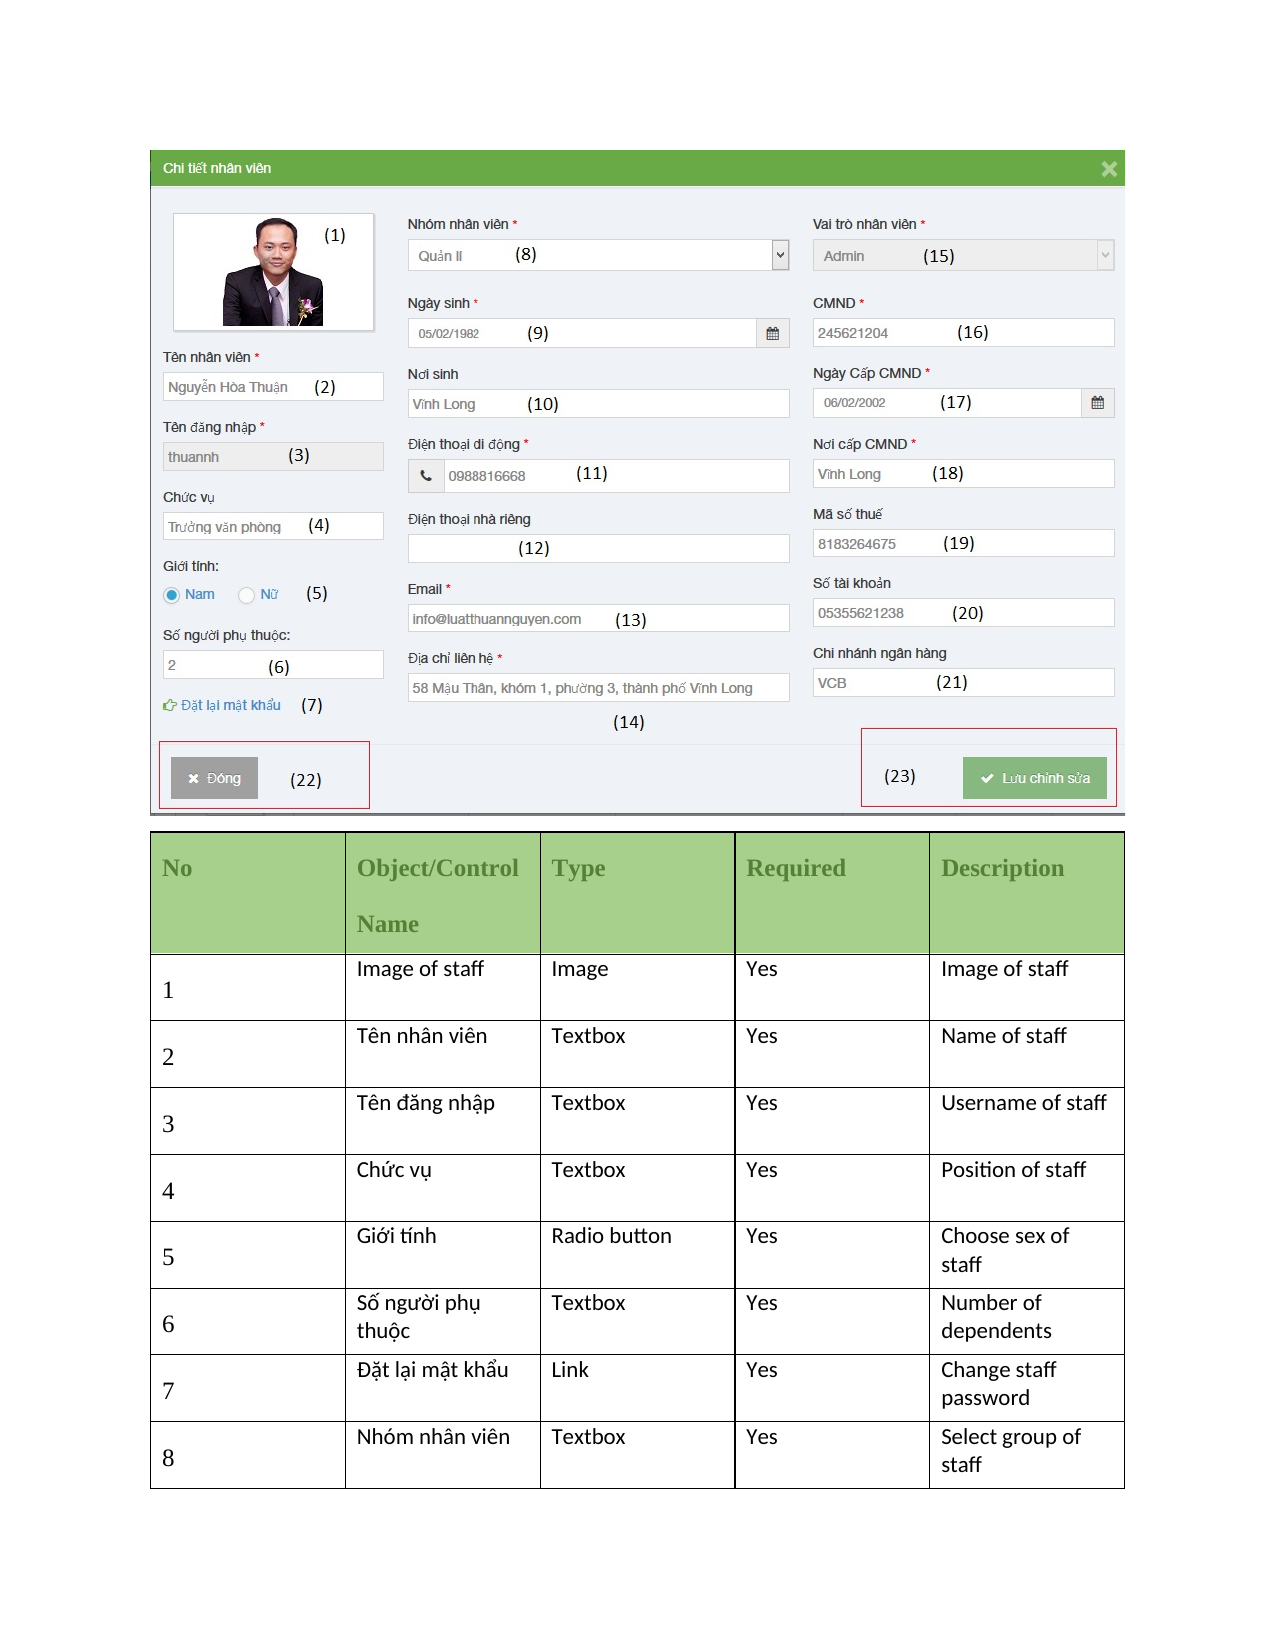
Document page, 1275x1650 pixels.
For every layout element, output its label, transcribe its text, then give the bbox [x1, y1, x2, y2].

table_cell Choose sex of staff [930, 1222, 1124, 1287]
table_cell Số người phụ thuộc [346, 1289, 540, 1354]
table_cell Yes [736, 1155, 929, 1221]
table_cell 8 [151, 1422, 345, 1488]
table_cell 6 [151, 1289, 345, 1354]
table_cell Image [541, 955, 734, 1020]
table_cell Textbox [541, 1088, 734, 1154]
table_cell Yes [736, 955, 929, 1020]
table_cell Textbox [541, 1155, 734, 1221]
table_cell Textbox [541, 1289, 734, 1354]
table_header Object/Control Name [346, 833, 540, 953]
table_cell Image of staff [930, 955, 1124, 1020]
picture [150, 150, 1125, 816]
table_cell 4 [151, 1155, 345, 1221]
table_cell Select group of staff [930, 1422, 1124, 1488]
table_cell Đặt lại mật khẩu [346, 1355, 540, 1421]
table_cell 5 [151, 1222, 345, 1287]
table_cell Change staff password [930, 1355, 1124, 1421]
table_cell Name of staff [930, 1021, 1124, 1087]
table_cell Yes [736, 1289, 929, 1354]
table_header Type [541, 833, 734, 953]
table_cell Giới tính [346, 1222, 540, 1287]
table_cell Yes [736, 1021, 929, 1087]
table_cell 7 [151, 1355, 345, 1421]
table_cell Image of staff [346, 955, 540, 1020]
table_header Description [930, 833, 1124, 953]
table_cell Username of staff [930, 1088, 1124, 1154]
table_cell Textbox [541, 1021, 734, 1087]
table_cell Tên nhân viên [346, 1021, 540, 1087]
table_cell Tên đăng nhập [346, 1088, 540, 1154]
table_cell Position of staff [930, 1155, 1124, 1221]
table_cell Chức vụ [346, 1155, 540, 1221]
table_cell Link [541, 1355, 734, 1421]
table_cell Radio button [541, 1222, 734, 1287]
table_cell Textbox [541, 1422, 734, 1488]
table_header No [151, 833, 345, 953]
table_cell Yes [736, 1088, 929, 1154]
table_cell Yes [736, 1355, 929, 1421]
table_cell 1 [151, 955, 345, 1020]
table_cell Yes [736, 1422, 929, 1488]
table_header Required [736, 833, 929, 953]
table_cell 3 [151, 1088, 345, 1154]
table_cell Number of dependents [930, 1289, 1124, 1354]
table_cell Yes [736, 1222, 929, 1287]
table_cell 2 [151, 1021, 345, 1087]
table_cell Nhóm nhân viên [346, 1422, 540, 1488]
